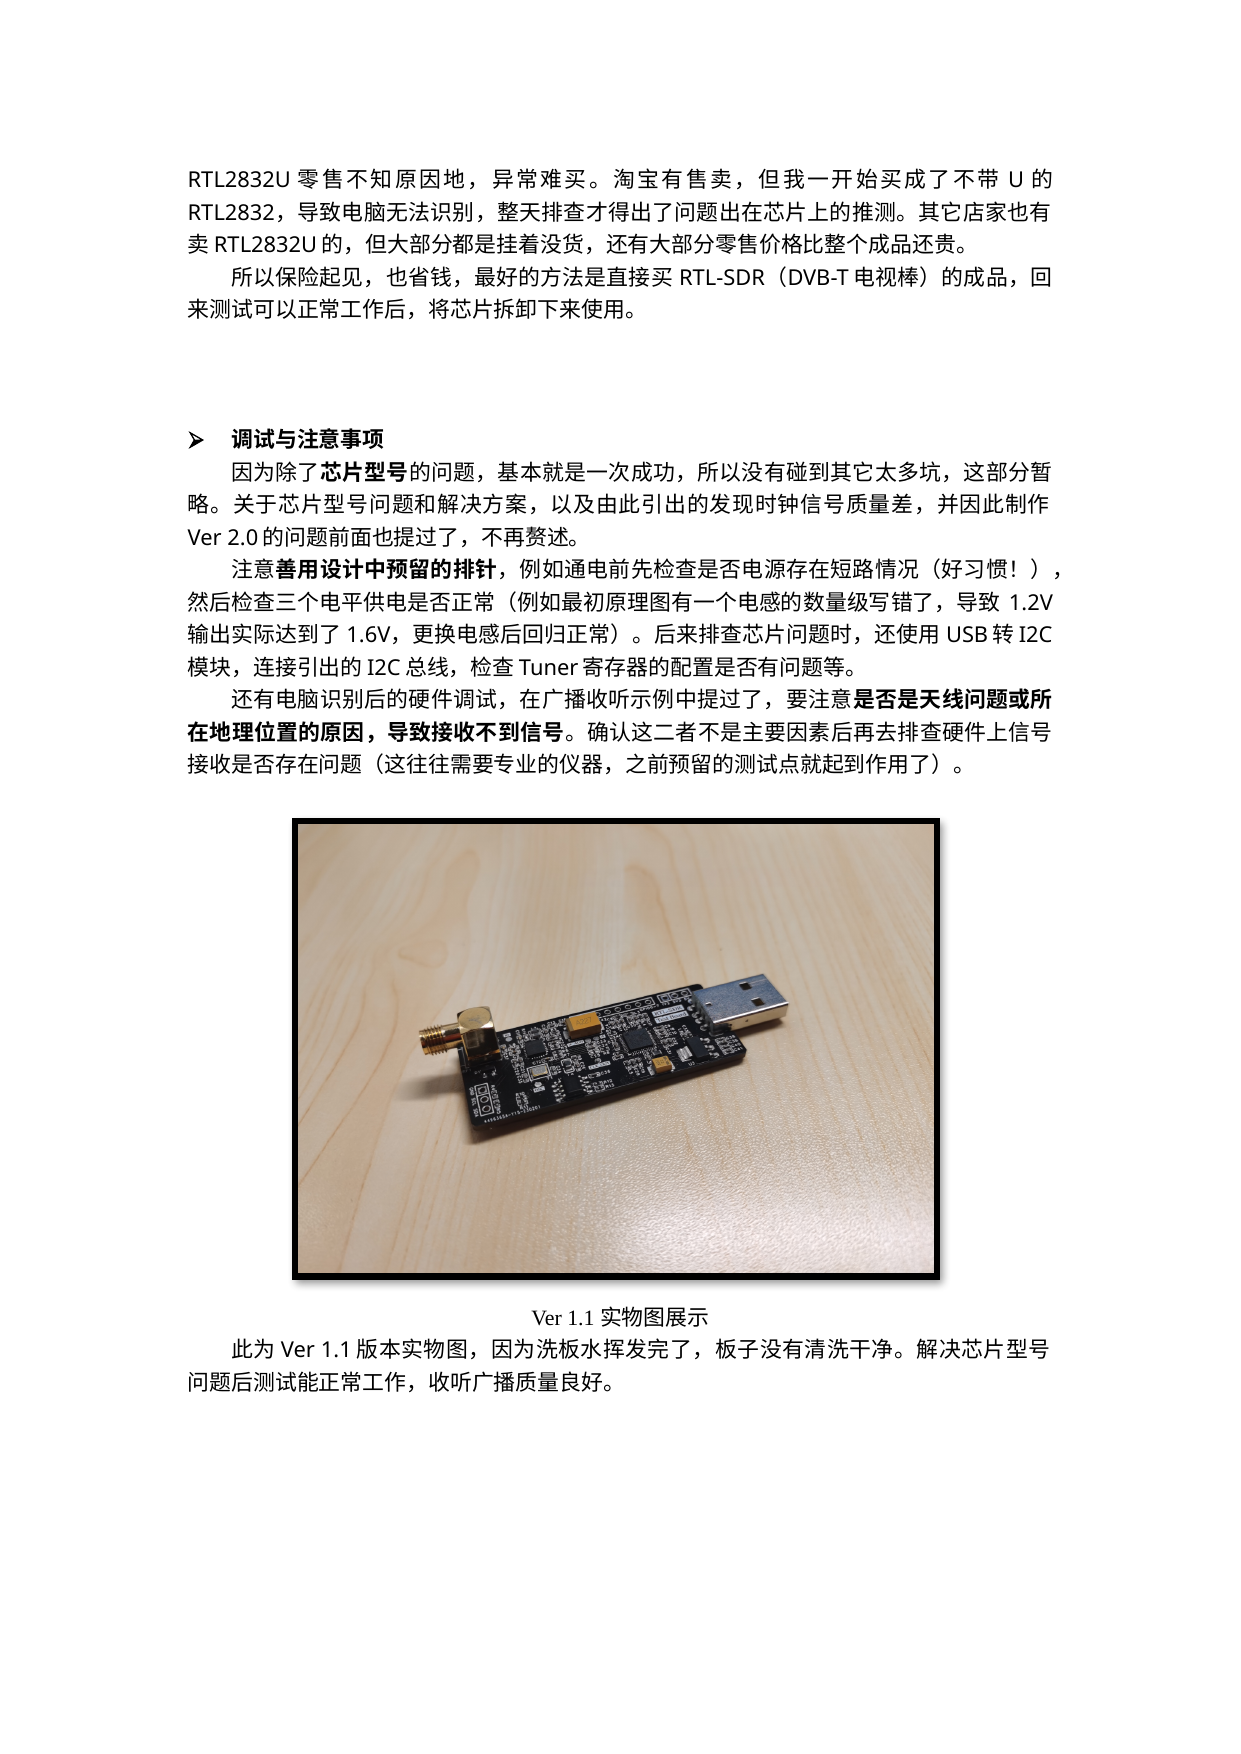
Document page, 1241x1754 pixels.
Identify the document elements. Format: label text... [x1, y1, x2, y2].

list 调试与注意事项 [187, 422, 1053, 454]
text 此为Ver 1.1版本实物图，因为洗板水挥发完了，板子没有清洗干净。解决芯片型号问题后测试能正常工作，收听广播质量良好。 [187, 1332, 1053, 1397]
picture [298, 824, 934, 1273]
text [187, 162, 1053, 259]
text 还有电脑识别后的硬件调试，在广播收听示例中提过了，要注意是否是天线问题或所在地理位置的原因，导致接收不到信号。确认这二者不是主要因素后再去排查硬件上信号接收是否存在问题（这往往需要专业的仪器，之前预留的测试点就起到作用了）。 [187, 682, 1053, 779]
text 所以保险起见，也省钱，最好的方法是直接买RTL-SDR（DVB-T电视棒）的成品，回来测试可以正常工作后，将芯片拆卸下来使用。 [187, 259, 1053, 324]
text 因为除了芯片型号的问题，基本就是一次成功，所以没有碰到其它太多坑，这部分暂略。关于芯片型号问题和解决方案，以及由此引出的发现时钟信号质量差，并因此制作Ver 2.0的问题前面也提过了，不再赘述。 [187, 454, 1053, 552]
text 注意善用设计中预留的排针，例如通电前先检查是否电源存在短路情况（好习惯！），然后检查三个电平供电是否正常（例如最初原理图有一个电感的数量级写错了，导致1.2V输出实际达到了1.6V，更换电感后回归正常）。后来排查芯片问题时，还使用USB转I2C模块，连接引出的I2C总线，检查Tuner寄存器的配置是否有问题等。 [187, 552, 1053, 682]
text Ver 1.1 实物图展示 [187, 1299, 1053, 1332]
